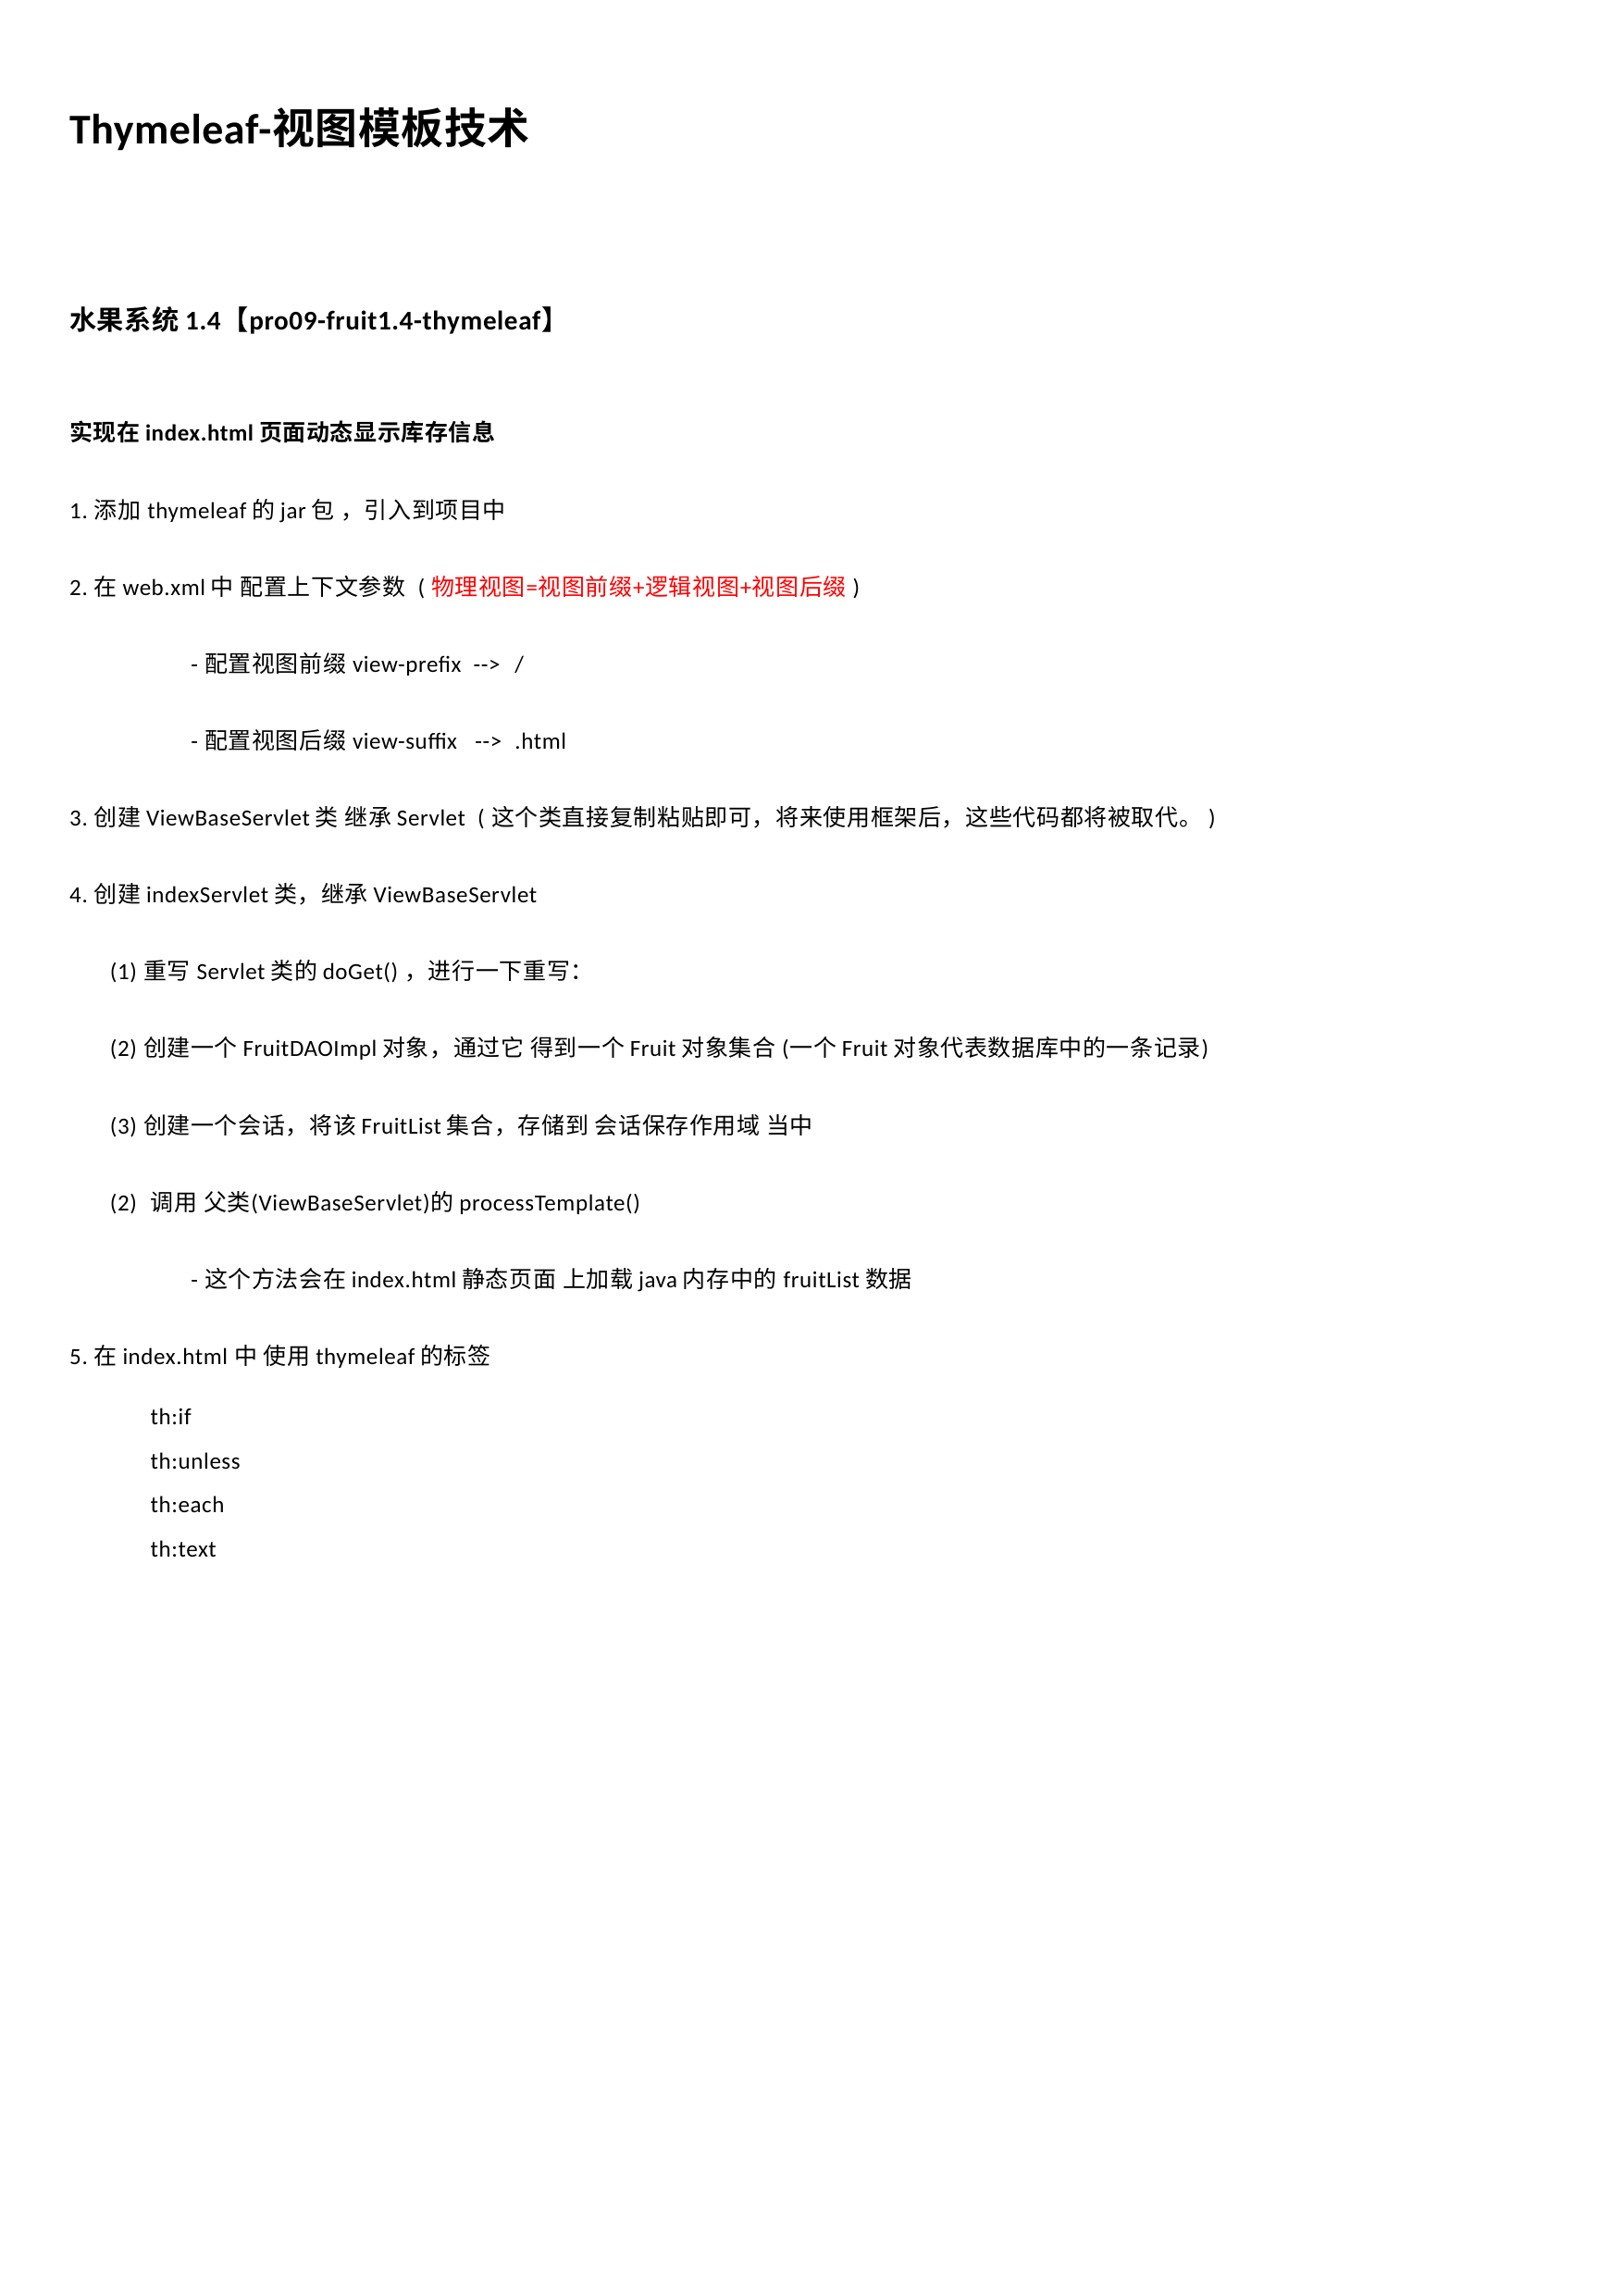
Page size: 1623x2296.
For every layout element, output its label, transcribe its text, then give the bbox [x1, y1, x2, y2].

text th:unless [69, 1446, 1554, 1475]
subtitle Thymeleaf-视图模板技术 [69, 80, 1554, 170]
text th:if [110, 1401, 1554, 1432]
text 实现在index.html页面动态显示库存信息 [69, 401, 1554, 461]
list 创建一个会话，将该FruitList集合，存储到 会话保存作用域 当中 [69, 1094, 1554, 1154]
text - 配置视图前缀 view-prefix --> / [150, 632, 1554, 692]
list 创建indexServlet类，继承ViewBaseServlet [69, 863, 1554, 923]
text - 配置视图后缀 view-suffix --> .html [150, 709, 1554, 769]
list 在index.html 中 使用thymeleaf的标签 [69, 1324, 1554, 1384]
list 添加 thymeleaf的jar包 ，引入到项目中 [69, 478, 1554, 539]
list 创建ViewBaseServlet类 继承Servlet ( 这个类直接复制粘贴即可，将来使用框架后，这些代码都将被取代。 ) [69, 786, 1554, 846]
list 调用 父类(ViewBaseServlet)的processTemplate() [69, 1171, 1554, 1231]
list 在web.xml中 配置上下文参数 ( 物理视图=视图前缀+逻辑视图+视图后缀 ) [69, 555, 1554, 615]
subtitle 水果系统1.4【pro09-fruit1.4-thymeleaf】 [69, 288, 1554, 348]
text - 这个方法会在index.html静态页面 上加载java内存中的 fruitList数据 [150, 1247, 1554, 1308]
list 重写 Servlet类的doGet() ，进行一下重写： [69, 939, 1554, 999]
text th:text [110, 1533, 1554, 1564]
list 创建一个FruitDAOImpl对象，通过它 得到一个Fruit对象集合 (一个Fruit对象代表数据库中的一条记录) [69, 1016, 1554, 1076]
text th:each [110, 1489, 1554, 1520]
